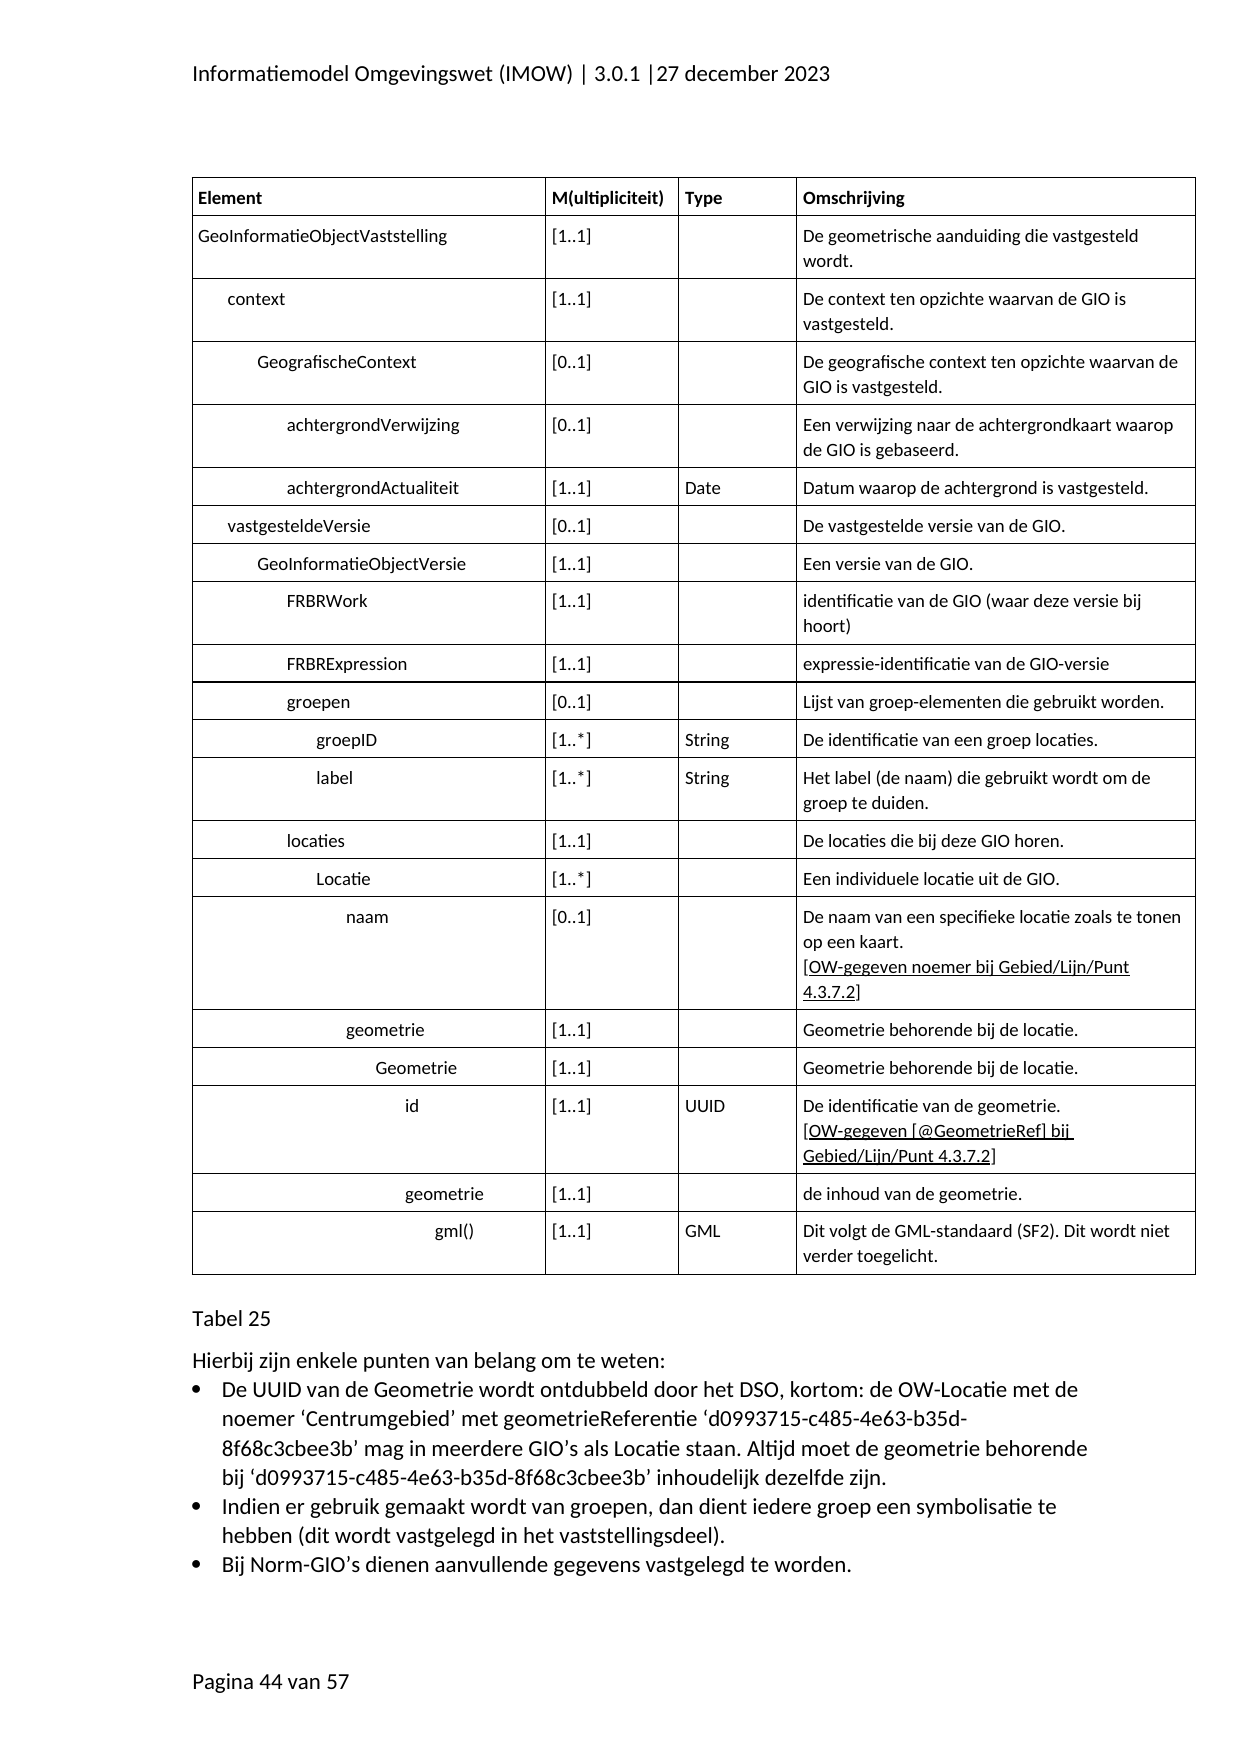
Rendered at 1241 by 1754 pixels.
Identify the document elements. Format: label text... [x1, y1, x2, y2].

table_cell De geografische context ten opzichte waarvan de GIO is vastgesteld. [797, 342, 1195, 404]
table_cell [1..1] [546, 645, 678, 681]
table_cell [679, 1174, 796, 1211]
table_cell Dit volgt de GML-standaard (SF2). Dit wordt niet verder toegelicht. [797, 1212, 1195, 1273]
table_header Omschrijving [797, 178, 1195, 215]
table_cell [1..*] [546, 859, 678, 896]
table_cell [679, 506, 796, 543]
table_cell [1..*] [546, 720, 678, 757]
table_cell achtergrondActualiteit [193, 468, 545, 505]
table_cell id [193, 1086, 545, 1173]
table_cell [679, 544, 796, 581]
table_cell [1..1] [546, 544, 678, 581]
table_cell [679, 279, 796, 341]
table_cell FRBRExpression [193, 645, 545, 681]
table_cell [679, 342, 796, 404]
text Indien er gebruik gemaakt wordt van groepen, dan dient iedere groep een symbolisatie te hebben (dit wordt vastgelegd in het vaststellingsdeel). [192, 1491, 1092, 1549]
table_cell [679, 897, 796, 1009]
table_cell [0..1] [546, 405, 678, 467]
table_cell Een individuele locatie uit de GIO. [797, 859, 1195, 896]
table_cell de inhoud van de geometrie. [797, 1174, 1195, 1211]
table_cell De identificatie van een groep locaties. [797, 720, 1195, 757]
table_cell [1..1] [546, 1048, 678, 1085]
text Hierbij zijn enkele punten van belang om te weten: [192, 1346, 1092, 1374]
text De UUID van de Geometrie wordt ontdubbeld door het DSO, kortom: de OW-Locatie met de noemer ‘Centrumgebied’ met geometrieReferentie ‘d0993715-c485-4e63-b35d-8f68c3cbee3b’ mag in meerdere GIO’s als Locatie staan. Altijd moet de geometrie behorende bij ‘d0993715-c485-4e63-b35d-8f68c3cbee3b’ inhoudelijk dezelfde zijn. [192, 1374, 1092, 1491]
table_cell [679, 405, 796, 467]
table_cell context [193, 279, 545, 341]
table_cell Locatie [193, 859, 545, 896]
table_cell gml() [193, 1212, 545, 1273]
table_cell [1..1] [546, 582, 678, 643]
table_cell De naam van een specifieke locatie zoals te tonen op een kaart. [OW-gegeven noemer bij Gebied/Lijn/Punt 4.3.7.2] [797, 897, 1195, 1009]
table_cell Het label (de naam) die gebruikt wordt om de groep te duiden. [797, 758, 1195, 820]
table_cell locaties [193, 821, 545, 858]
table_cell De locaties die bij deze GIO horen. [797, 821, 1195, 858]
table_cell [0..1] [546, 897, 678, 1009]
table_cell [1..1] [546, 821, 678, 858]
table_cell groepen [193, 683, 545, 719]
table_cell [1..1] [546, 1086, 678, 1173]
text Bij Norm-GIO’s dienen aanvullende gegevens vastgelegd te worden. [192, 1549, 1092, 1578]
table_cell [679, 645, 796, 681]
table_cell String [679, 720, 796, 757]
table_cell achtergrondVerwijzing [193, 405, 545, 467]
table_cell [679, 1048, 796, 1085]
table_cell Geometrie behorende bij de locatie. [797, 1048, 1195, 1085]
table_cell geometrie [193, 1010, 545, 1047]
table_cell GeoInformatieObjectVersie [193, 544, 545, 581]
table_cell [0..1] [546, 506, 678, 543]
table_cell [1..*] [546, 758, 678, 820]
table_cell GML [679, 1212, 796, 1273]
table_cell [679, 821, 796, 858]
table_cell Datum waarop de achtergrond is vastgesteld. [797, 468, 1195, 505]
table_cell UUID [679, 1086, 796, 1173]
table_cell [679, 683, 796, 719]
table_cell Geometrie behorende bij de locatie. [797, 1010, 1195, 1047]
table_cell geometrie [193, 1174, 545, 1211]
table_cell label [193, 758, 545, 820]
table_cell [679, 582, 796, 643]
table_cell [1..1] [546, 468, 678, 505]
table_cell Een versie van de GIO. [797, 544, 1195, 581]
table_cell De identificatie van de geometrie. [OW-gegeven [@GeometrieRef] bij Gebied/Lijn/Punt 4.3.7.2] [797, 1086, 1195, 1173]
table_cell Geometrie [193, 1048, 545, 1085]
table_cell GeoInformatieObjectVaststelling [193, 216, 545, 278]
table_header Element [193, 178, 545, 215]
table_cell [1..1] [546, 1174, 678, 1211]
table_cell [0..1] [546, 683, 678, 719]
table_cell [1..1] [546, 279, 678, 341]
table_cell [0..1] [546, 342, 678, 404]
table_cell GeografischeContext [193, 342, 545, 404]
table_cell expressie-identificatie van de GIO-versie [797, 645, 1195, 681]
table_cell [679, 1010, 796, 1047]
table_cell De context ten opzichte waarvan de GIO is vastgesteld. [797, 279, 1195, 341]
table_cell De vastgestelde versie van de GIO. [797, 506, 1195, 543]
table_cell groepID [193, 720, 545, 757]
table_cell [1..1] [546, 1212, 678, 1273]
table_cell identificatie van de GIO (waar deze versie bij hoort) [797, 582, 1195, 643]
table_cell [679, 216, 796, 278]
table_cell vastgesteldeVersie [193, 506, 545, 543]
table_cell FRBRWork [193, 582, 545, 643]
table_header M(ultipliciteit) [546, 178, 678, 215]
table_cell De geometrische aanduiding die vastgesteld wordt. [797, 216, 1195, 278]
table_cell [679, 859, 796, 896]
table_header Type [679, 178, 796, 215]
table_cell [1..1] [546, 1010, 678, 1047]
table_cell String [679, 758, 796, 820]
table_cell Een verwijzing naar de achtergrondkaart waarop de GIO is gebaseerd. [797, 405, 1195, 467]
table_cell [1..1] [546, 216, 678, 278]
table_cell Date [679, 468, 796, 505]
table_cell naam [193, 897, 545, 1009]
table_cell Lijst van groep-elementen die gebruikt worden. [797, 683, 1195, 719]
